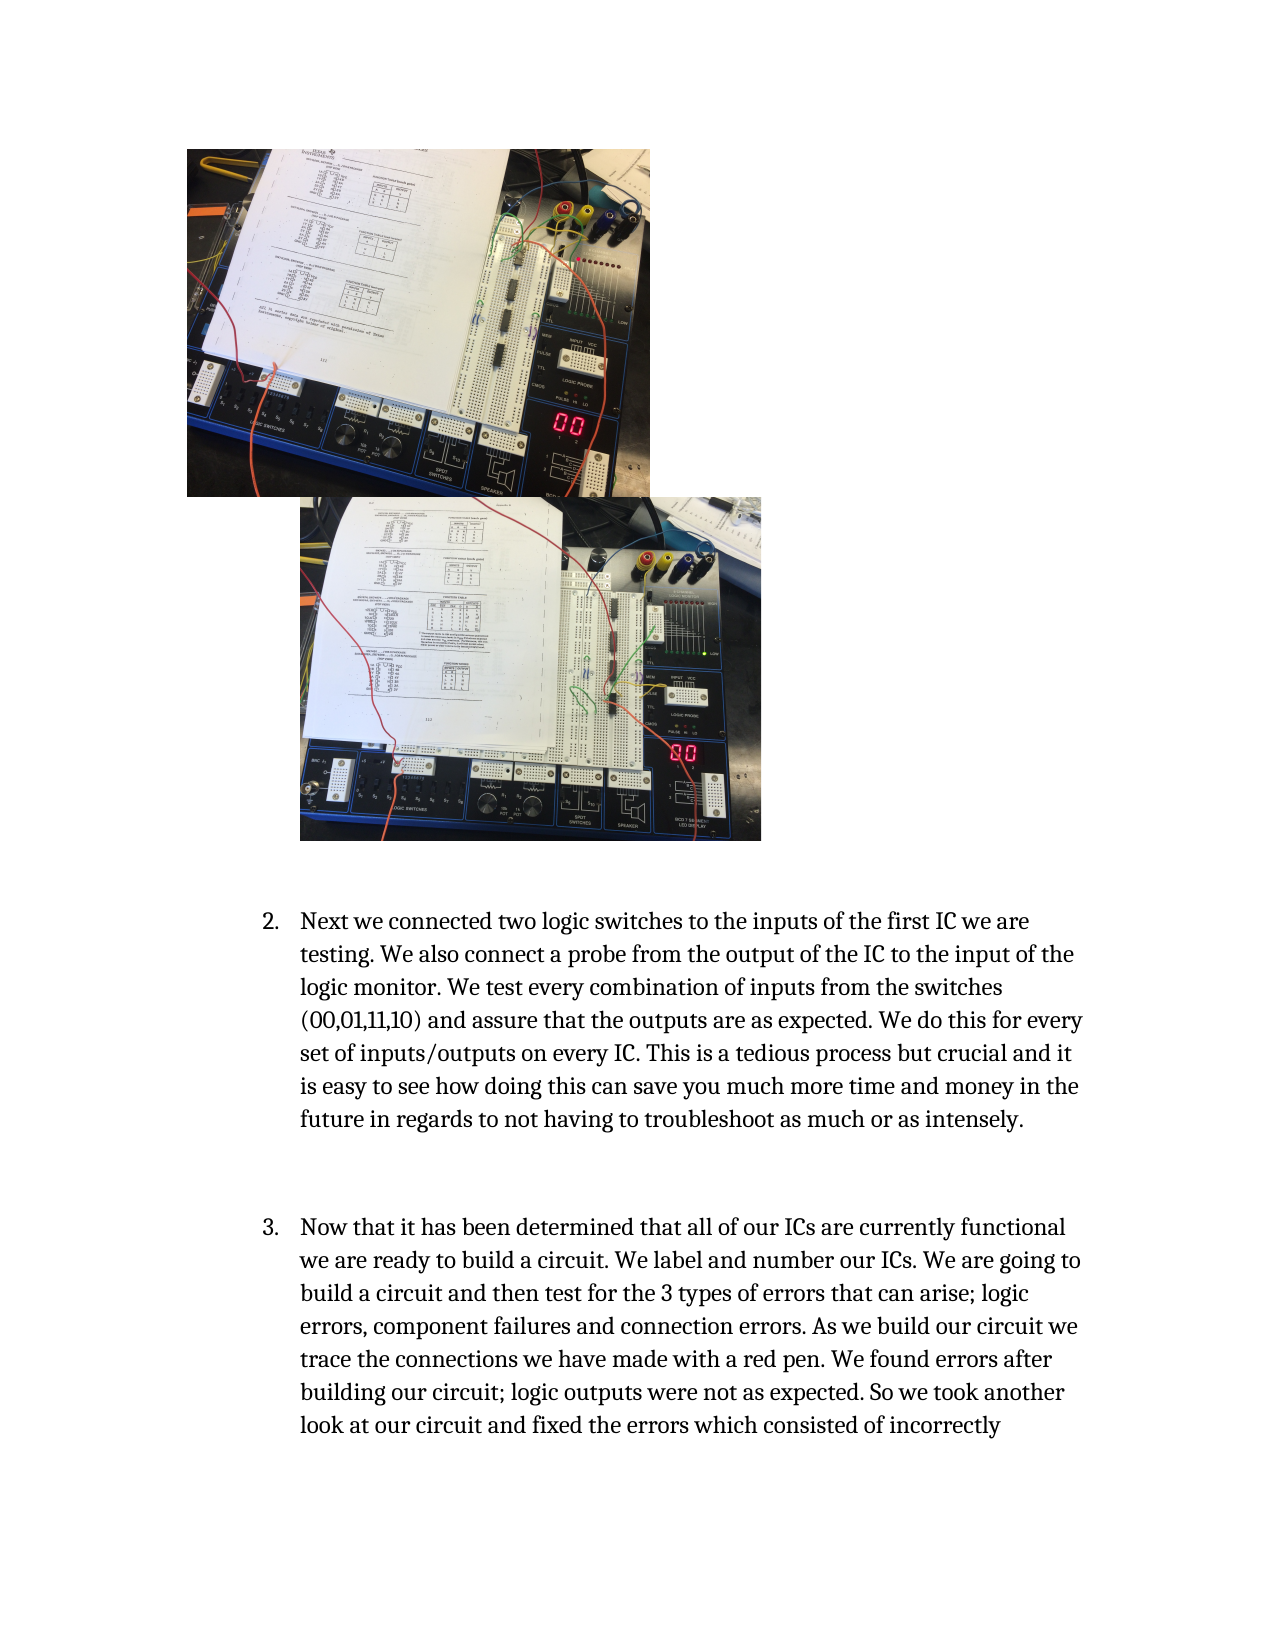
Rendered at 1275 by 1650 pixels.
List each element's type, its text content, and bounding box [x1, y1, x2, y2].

list Next we connected two logic switches to the inputs of the first IC we are testing. We also connect a probe from the output of the IC to the input of the logic monitor. We test every combination of inputs from the switches (00,01,11,10) and assure that the outputs are as expected. We do this for every set of inputs/outputs on every IC. This is a tedious process but crucial and it is easy to see how doing this can save you much more time and money in the future in regards to not having to troubleshoot as much or as intensely. [262, 907, 1087, 1134]
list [262, 1213, 1087, 1440]
picture [187, 149, 762, 841]
